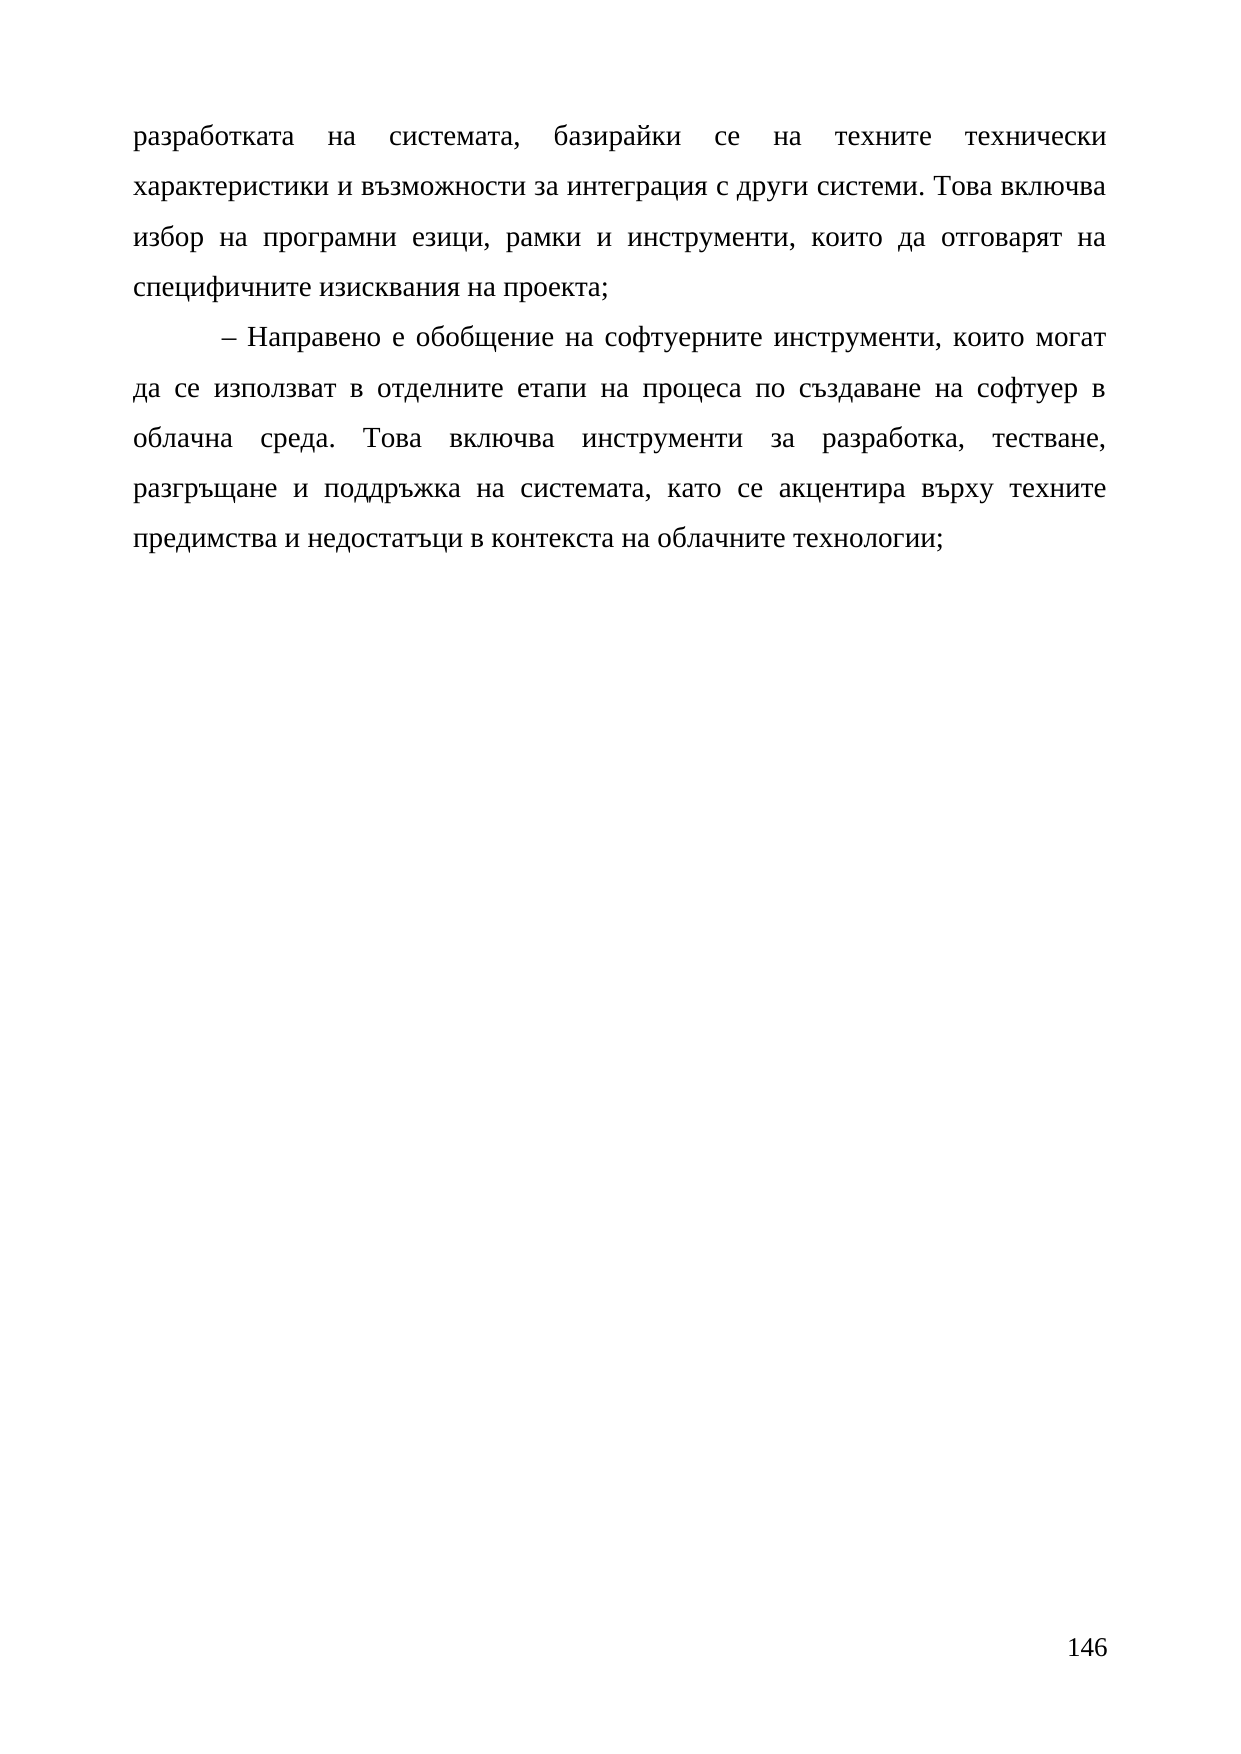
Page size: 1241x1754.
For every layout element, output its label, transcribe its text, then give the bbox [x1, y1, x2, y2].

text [133, 118, 1107, 303]
text – Направено е обобщение на софтуерните инструменти, които могат да се използват в отделните етапи на процеса по създаване на софтуер в облачна среда. Това включва инструменти за разработка, тестване, разгръщане и поддръжка на системата, като се акцентира върху техните предимства и недостатъци в контекста на облачните технологии; [133, 319, 1107, 554]
